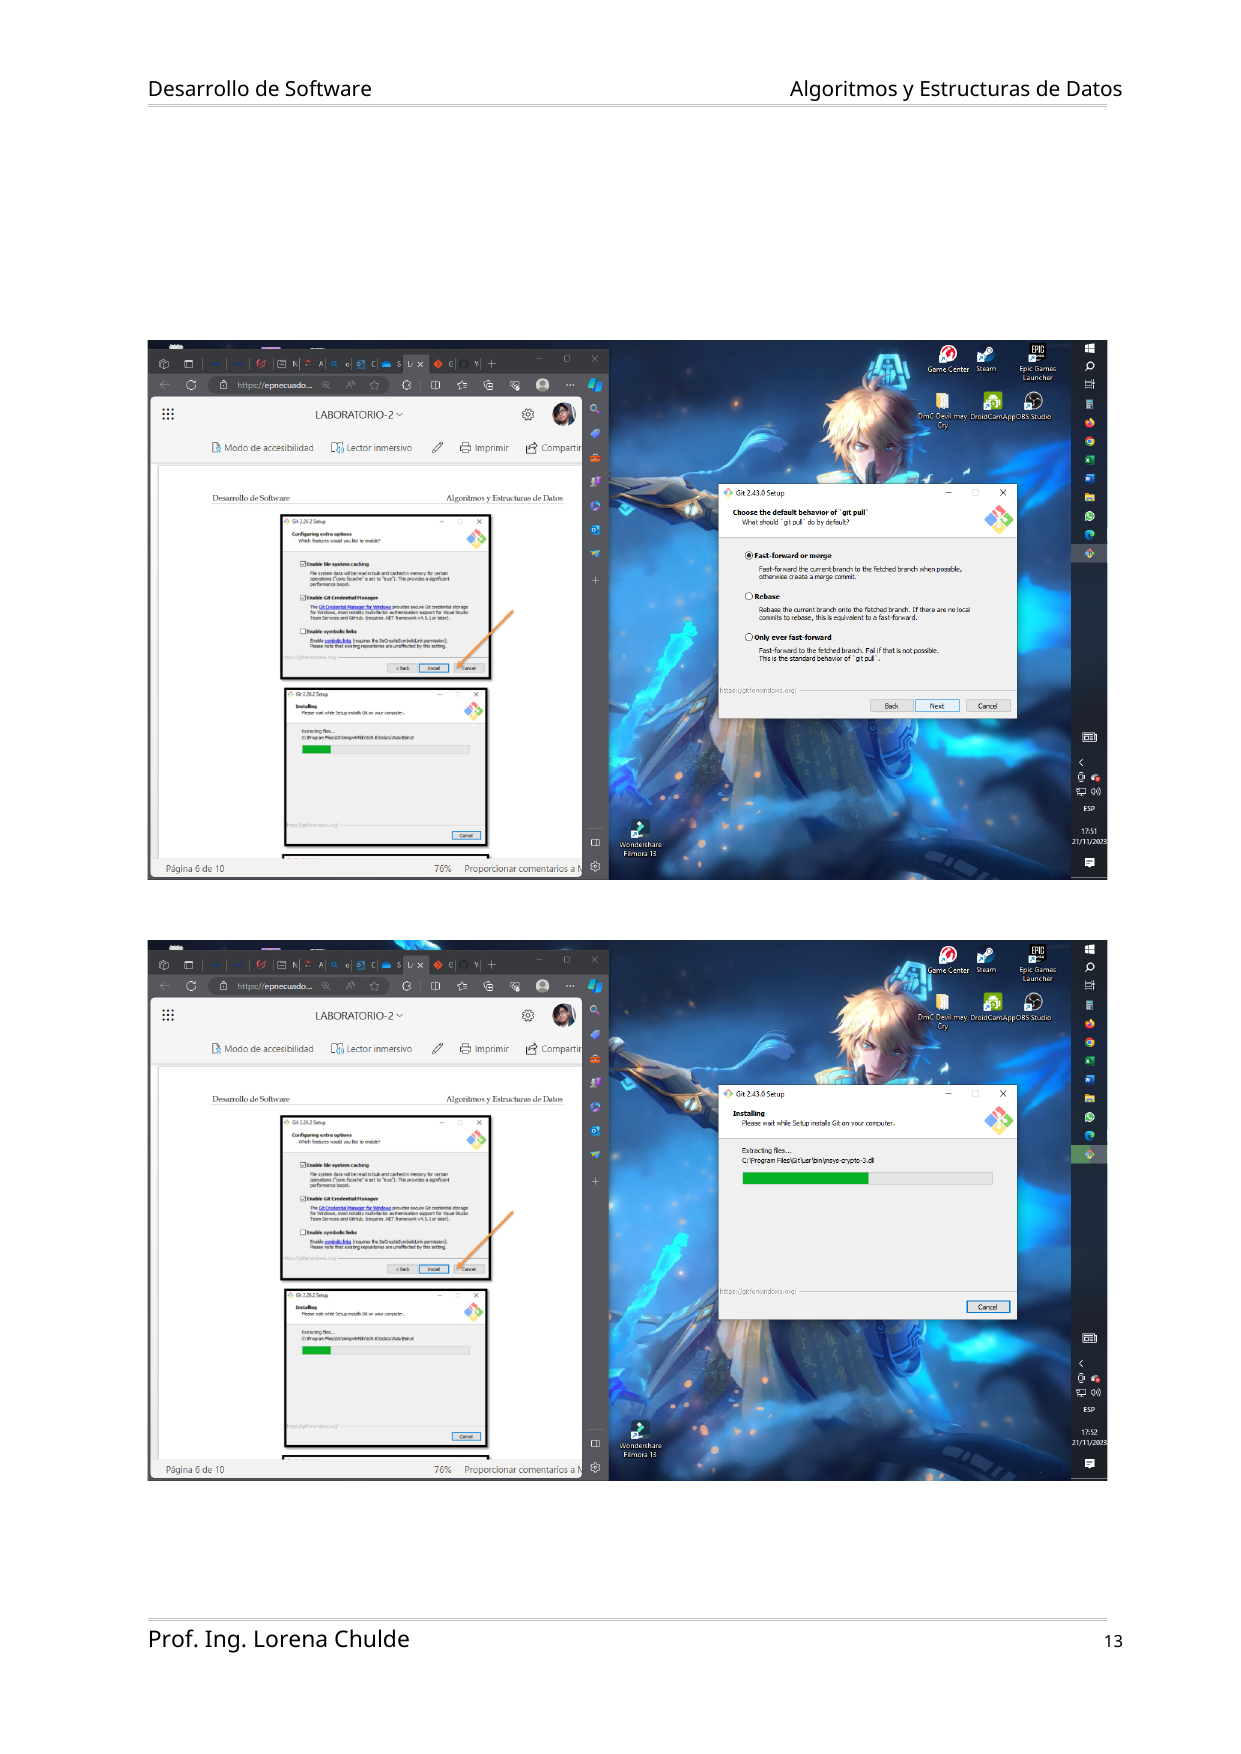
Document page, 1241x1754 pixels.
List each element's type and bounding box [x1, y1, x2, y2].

picture [147, 940, 1108, 1481]
picture [147, 340, 1108, 880]
